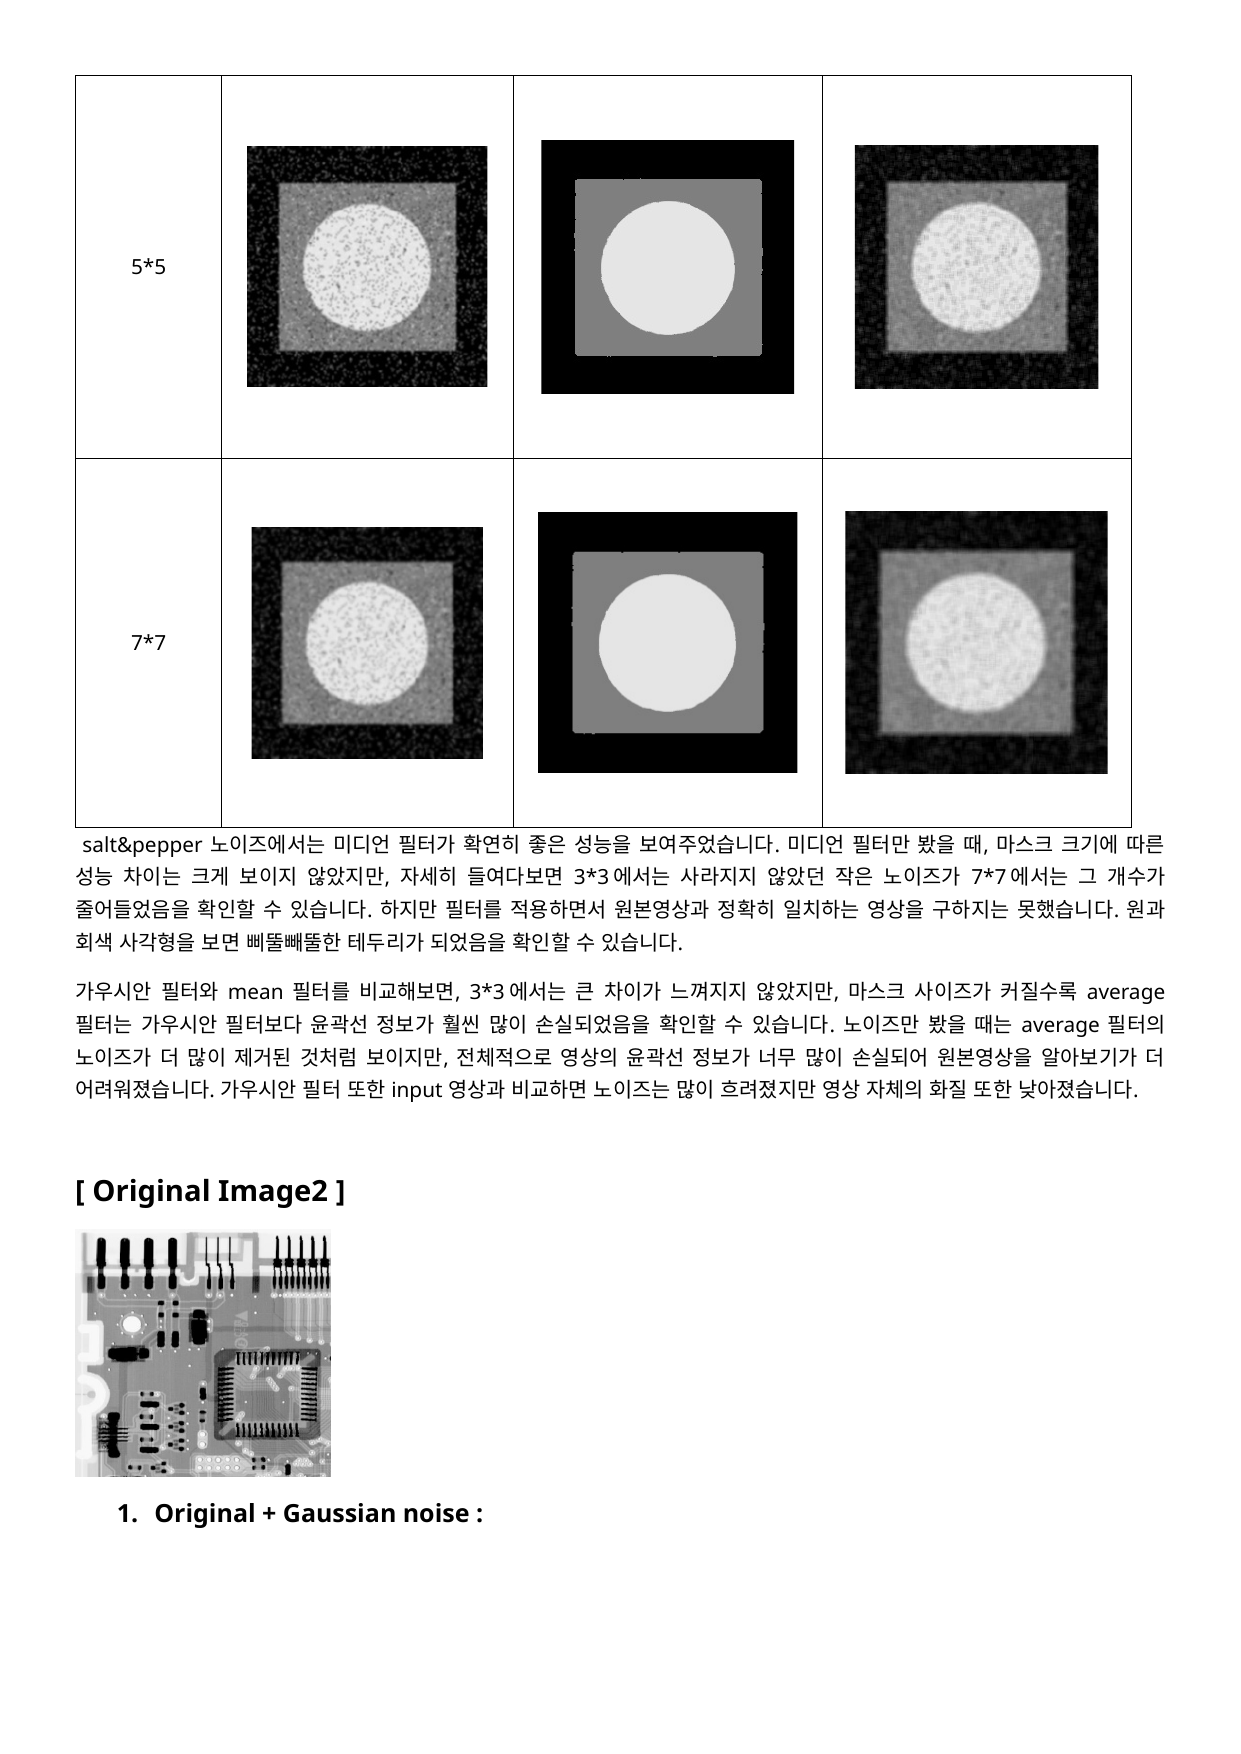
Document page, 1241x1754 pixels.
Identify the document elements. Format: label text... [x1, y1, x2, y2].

picture [541, 140, 795, 394]
table_cell 5*5 [76, 76, 221, 457]
table_cell [823, 76, 1131, 457]
table_cell 7*7 [76, 459, 221, 827]
table_cell [514, 76, 822, 457]
text salt&pepper 노이즈에서는 미디언 필터가 확연히 좋은 성능을 보여주었습니다. 미디언 필터만 봤을 때, 마스크 크기에 따른 성능 차이는 크게 보이지 않았지만, 자세히 들여다보면 3*3에서는 사라지지 않았던 작은 노이즈가 7*7에서는 그 개수가 줄어들었음을 확인할 수 있습니다. 하지만 필터를 적용하면서 원본영상과 정확히 일치하는 영상을 구하지는 못했습니다. 원과 회색 사각형을 보면 삐뚤빼뚤한 테두리가 되었음을 확인할 수 있습니다. [75, 828, 1165, 956]
list Original + Gaussian noise : [117, 1495, 1165, 1529]
picture [247, 146, 488, 387]
text [ Original Image2 ] [75, 1170, 1165, 1210]
table_cell [514, 459, 822, 827]
picture [538, 512, 798, 773]
table_cell [222, 459, 513, 827]
text 가우시안 필터와 mean 필터를 비교해보면, 3*3에서는 큰 차이가 느껴지지 않았지만, 마스크 사이즈가 커질수록 average 필터는 가우시안 필터보다 윤곽선 정보가 훨씬 많이 손실되었음을 확인할 수 있습니다. 노이즈만 봤을 때는 average 필터의 노이즈가 더 많이 제거된 것처럼 보이지만, 전체적으로 영상의 윤곽선 정보가 너무 많이 손실되어 원본영상을 알아보기가 더 어려워졌습니다. 가우시안 필터 또한 input 영상과 비교하면 노이즈는 많이 흐려졌지만 영상 자체의 화질 또한 낮아졌습니다. [75, 975, 1165, 1104]
table_cell [222, 76, 513, 457]
picture [251, 527, 483, 759]
table_cell [823, 459, 1131, 827]
picture [854, 145, 1099, 389]
picture [75, 1229, 331, 1477]
picture [845, 511, 1108, 774]
